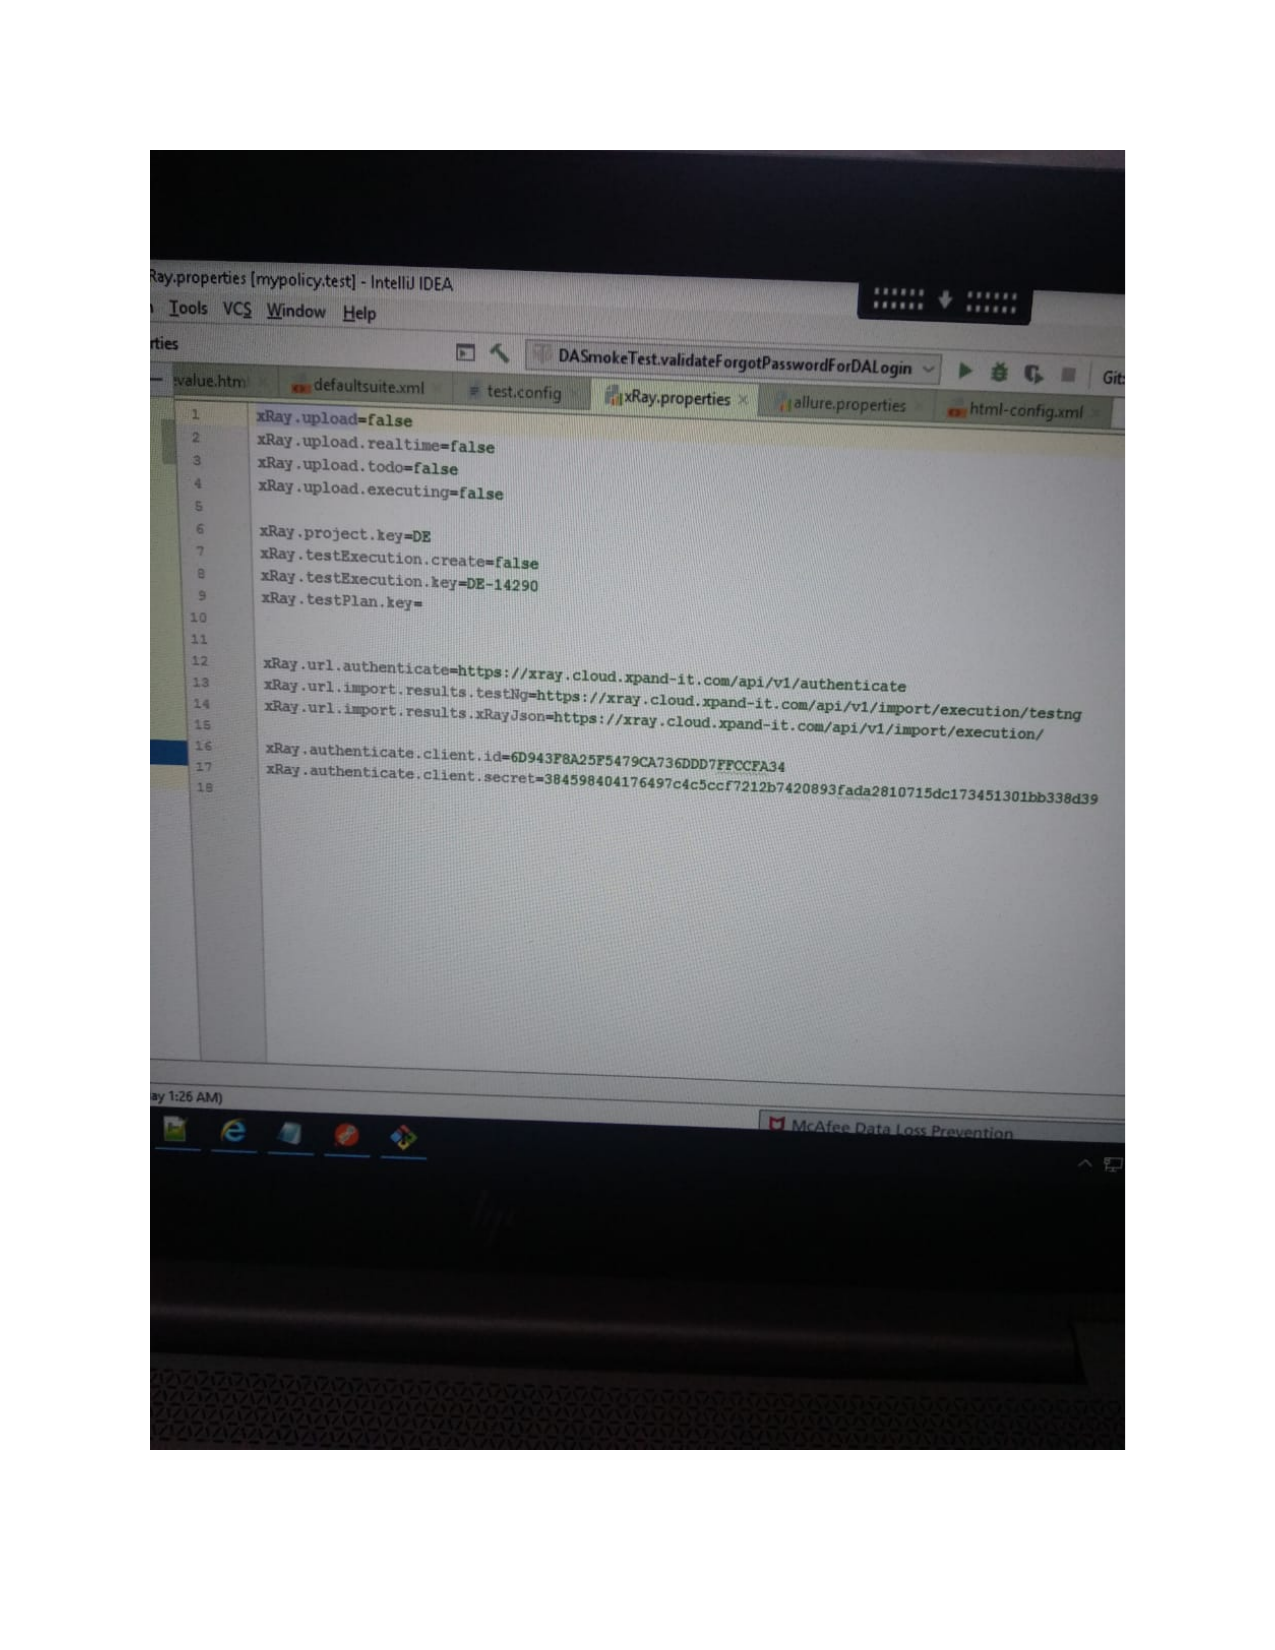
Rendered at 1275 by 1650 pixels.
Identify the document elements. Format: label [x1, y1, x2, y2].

picture [150, 150, 1125, 1450]
